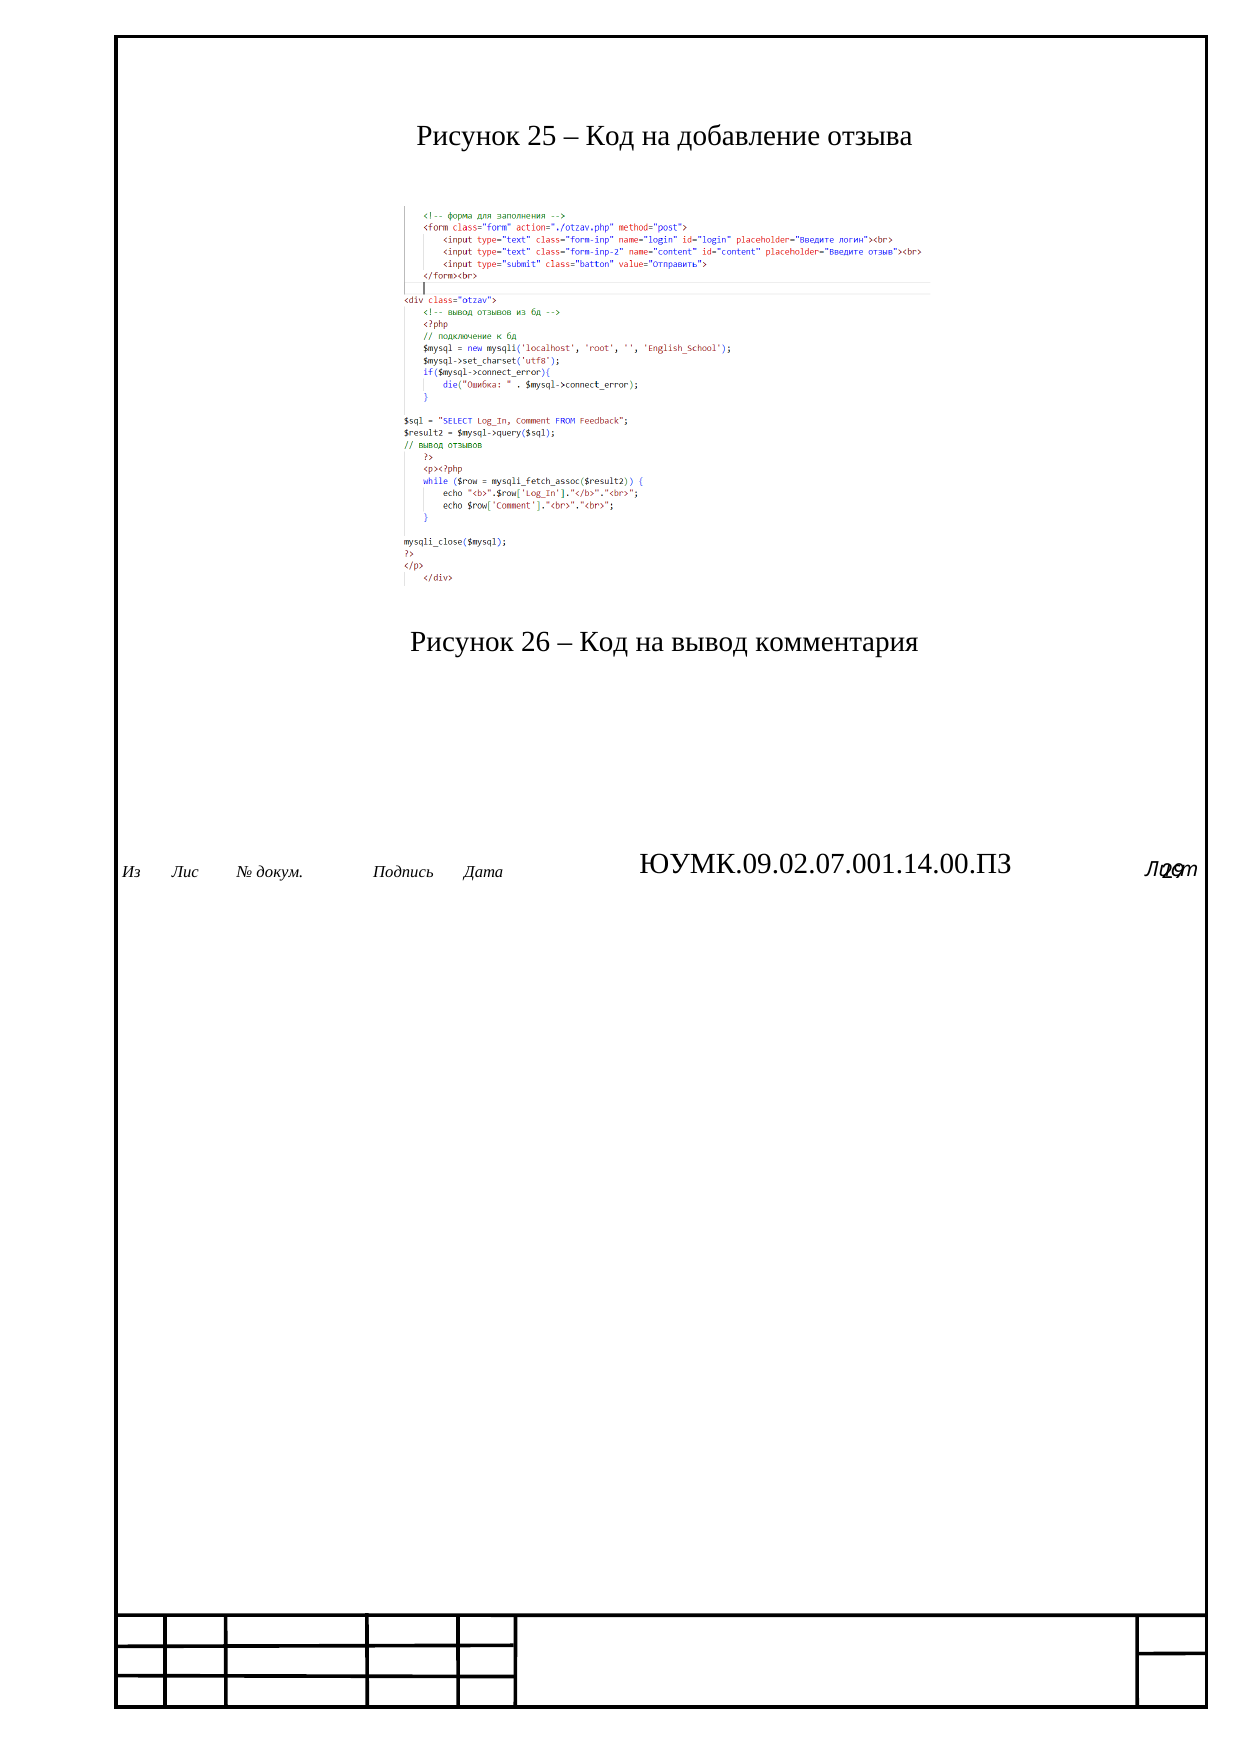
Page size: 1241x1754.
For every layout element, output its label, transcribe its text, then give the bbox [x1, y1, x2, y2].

list Рисунок 26 – Код на вывод комментария [177, 624, 1152, 658]
picture [398, 206, 931, 586]
list Рисунок 25 – Код на добавление отзыва [177, 118, 1152, 152]
